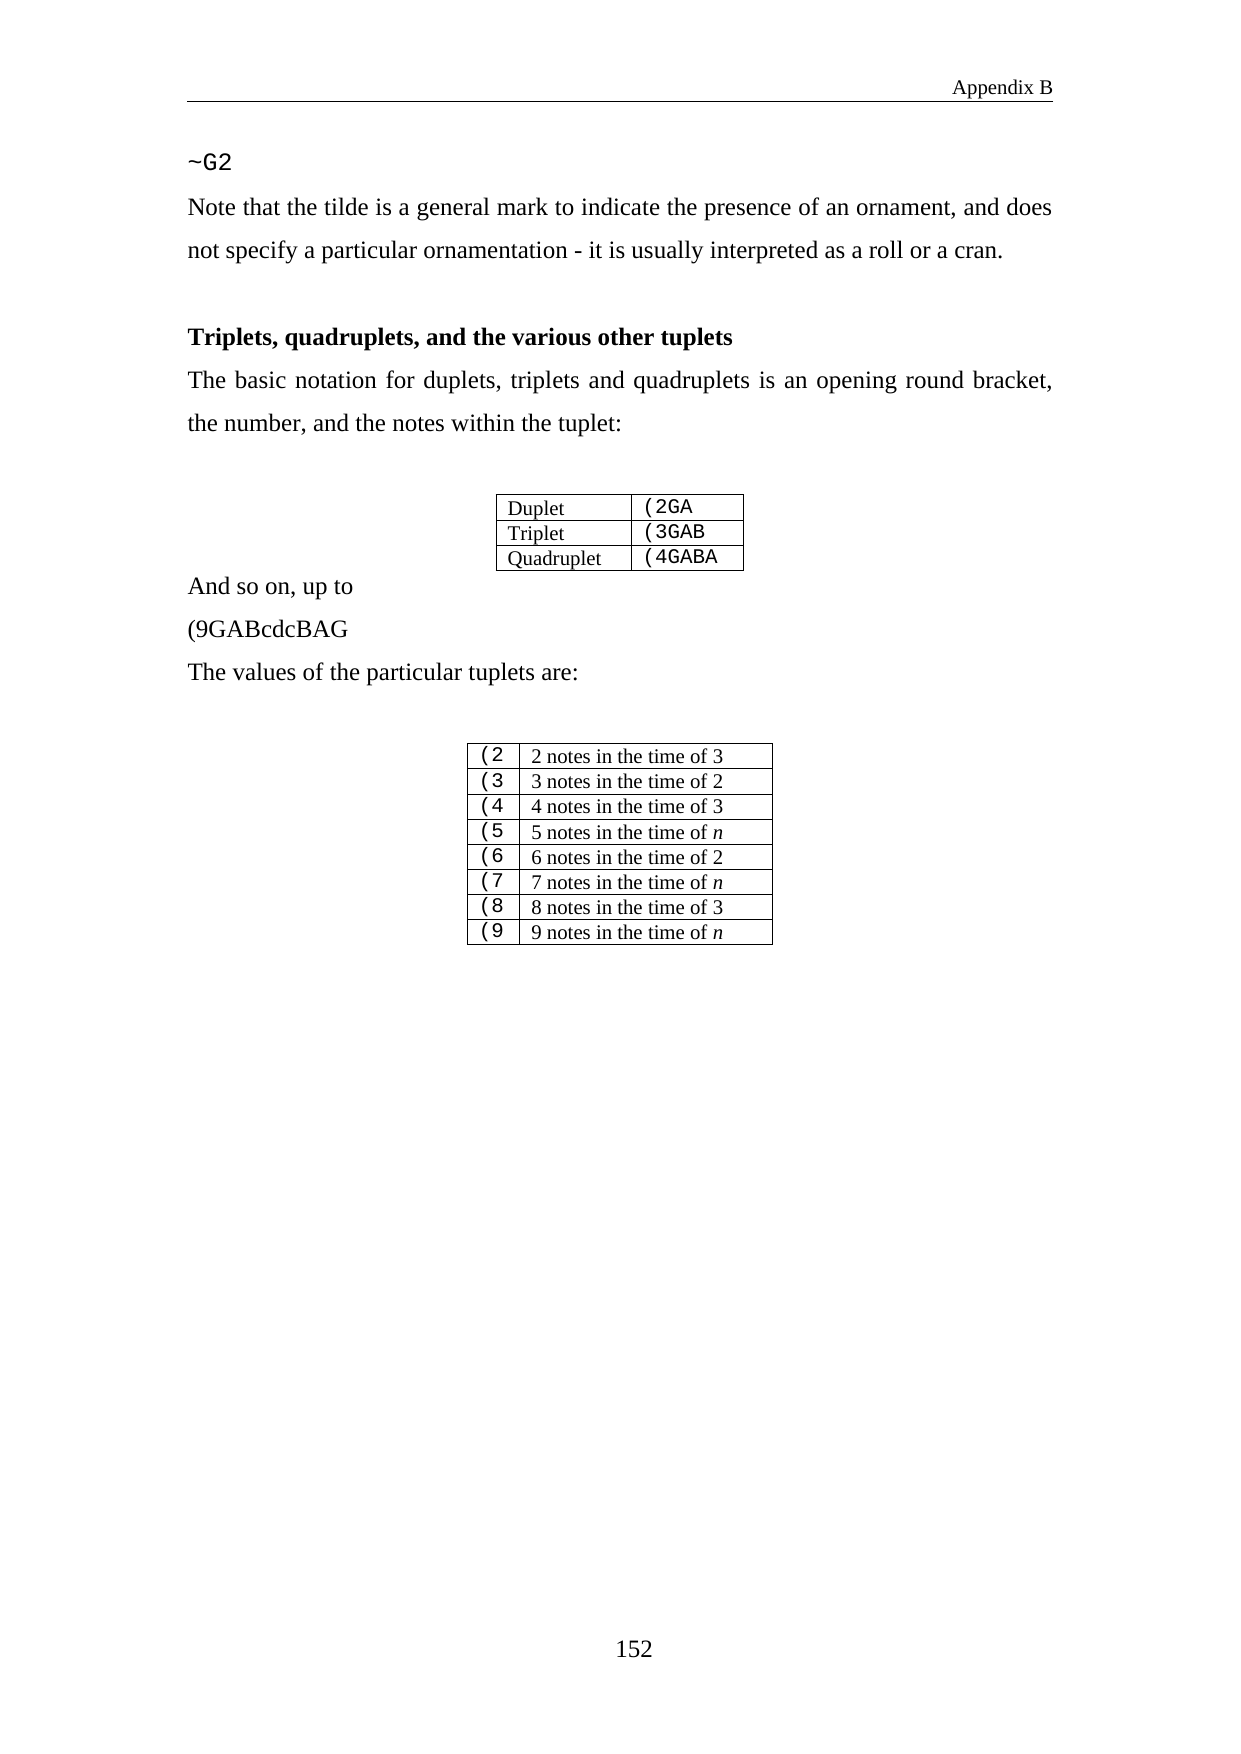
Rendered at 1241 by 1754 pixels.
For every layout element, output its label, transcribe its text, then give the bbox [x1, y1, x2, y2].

text The values of the particular tuplets are: [187, 657, 1053, 686]
text And so on, up to [187, 571, 1053, 599]
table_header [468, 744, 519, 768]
text ~G2 [187, 150, 1053, 178]
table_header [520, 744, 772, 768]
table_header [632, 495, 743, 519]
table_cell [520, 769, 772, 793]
text The basic notation for duplets, triplets and quadruplets is an opening round bracket, the number, and the notes within the tuplet: [187, 365, 1053, 437]
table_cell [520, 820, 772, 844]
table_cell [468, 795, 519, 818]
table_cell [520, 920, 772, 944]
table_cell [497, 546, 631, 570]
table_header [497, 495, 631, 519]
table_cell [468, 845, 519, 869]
text (9GABcdcBAG [187, 614, 1053, 643]
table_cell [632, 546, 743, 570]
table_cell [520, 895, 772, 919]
text Triplets, quadruplets, and the various other tuplets [187, 322, 1053, 351]
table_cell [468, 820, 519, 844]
text Note that the tilde is a general mark to indicate the presence of an ornament, and does not specify a particular ornamentation - it is usually interpreted as a roll or a cran. [187, 192, 1053, 264]
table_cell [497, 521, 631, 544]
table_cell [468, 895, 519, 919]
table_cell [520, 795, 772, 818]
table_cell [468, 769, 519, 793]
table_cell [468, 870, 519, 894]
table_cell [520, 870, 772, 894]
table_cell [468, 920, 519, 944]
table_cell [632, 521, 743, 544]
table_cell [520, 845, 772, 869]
